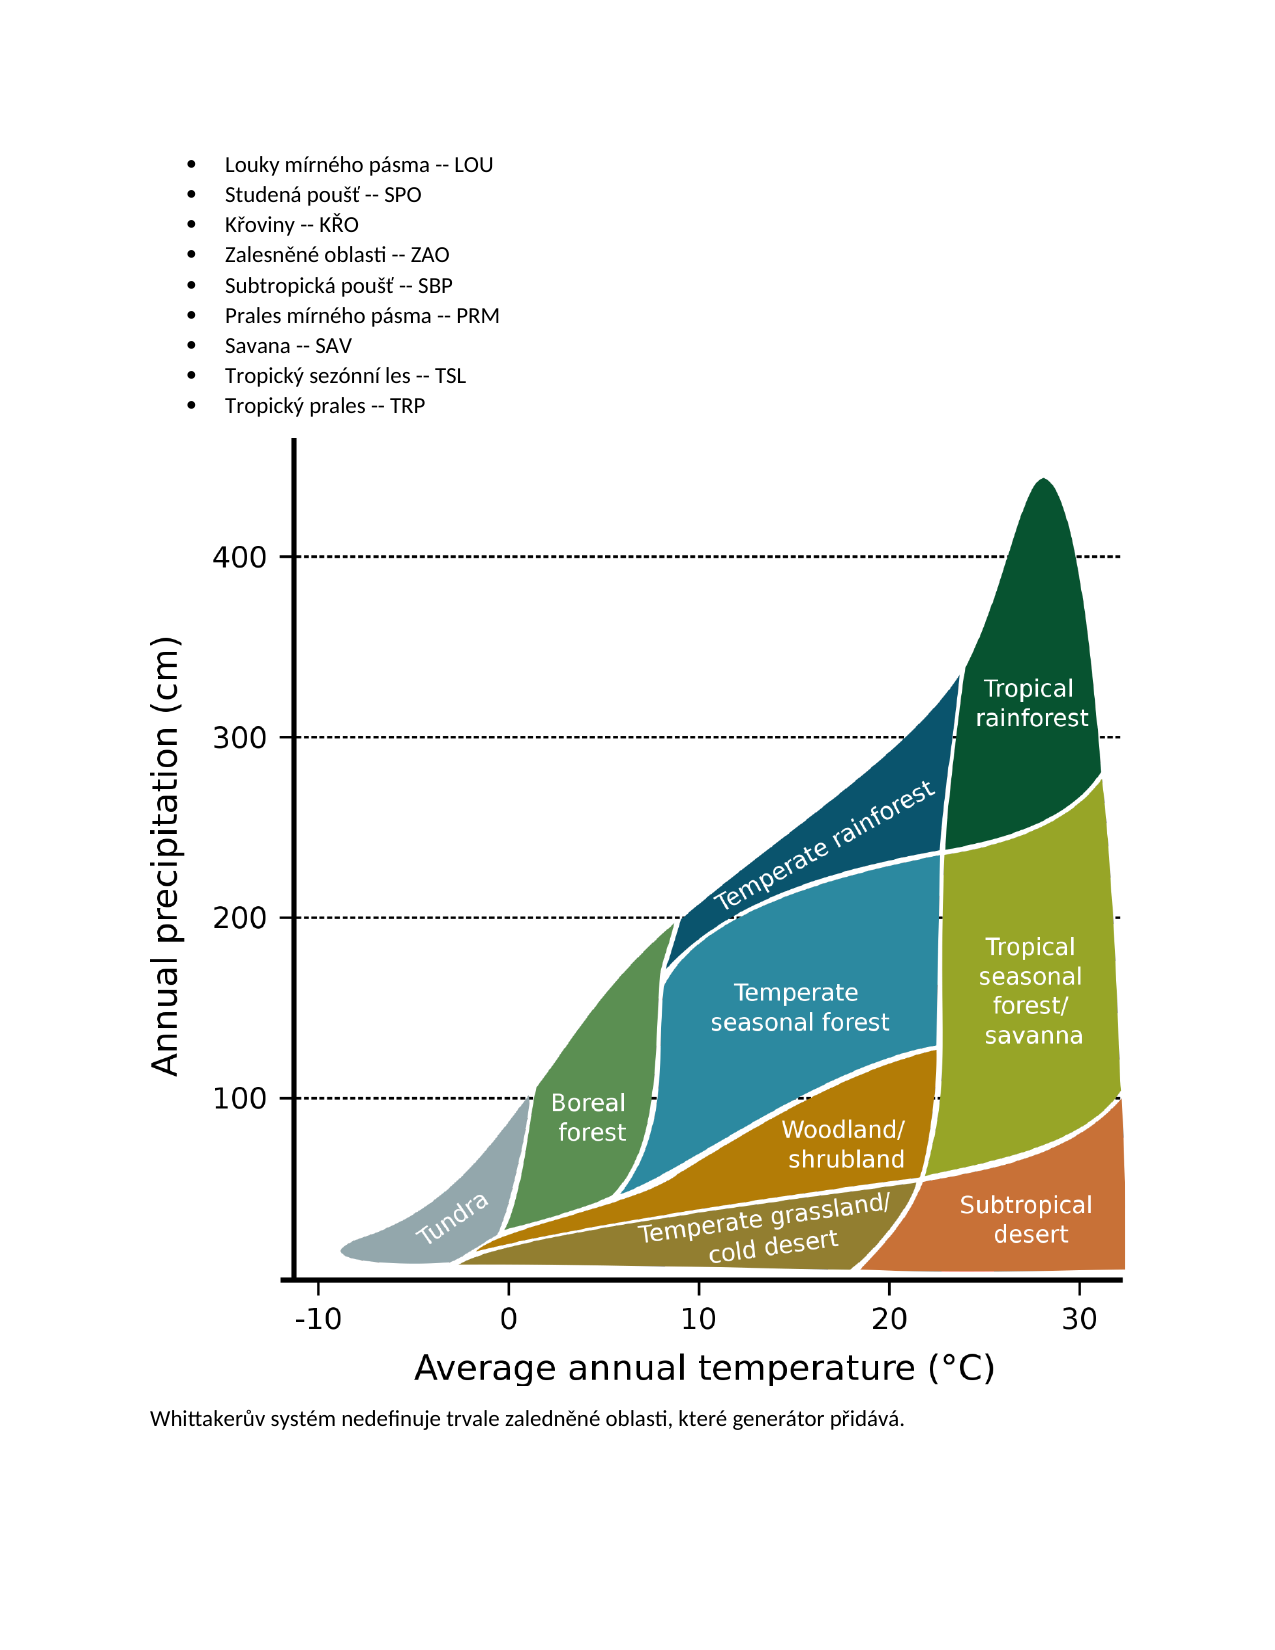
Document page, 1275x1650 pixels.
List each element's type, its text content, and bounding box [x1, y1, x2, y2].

picture [150, 438, 1125, 1386]
list Křoviny -- KŘO [187, 210, 1125, 238]
list Zalesněné oblasti -- ZAO [187, 241, 1125, 269]
list Studená poušť -- SPO [187, 180, 1125, 208]
list Subtropická poušť -- SBP [187, 271, 1125, 299]
list Louky mírného pásma -- LOU [187, 150, 1125, 178]
list Tropický prales -- TRP [187, 392, 1125, 420]
list Savana -- SAV [187, 331, 1125, 359]
text Whittakerův systém nedefinuje trvale zaledněné oblasti, které generátor přidává. [150, 1404, 1125, 1432]
list Tropický sezónní les -- TSL [187, 361, 1125, 389]
list Prales mírného pásma -- PRM [187, 301, 1125, 329]
